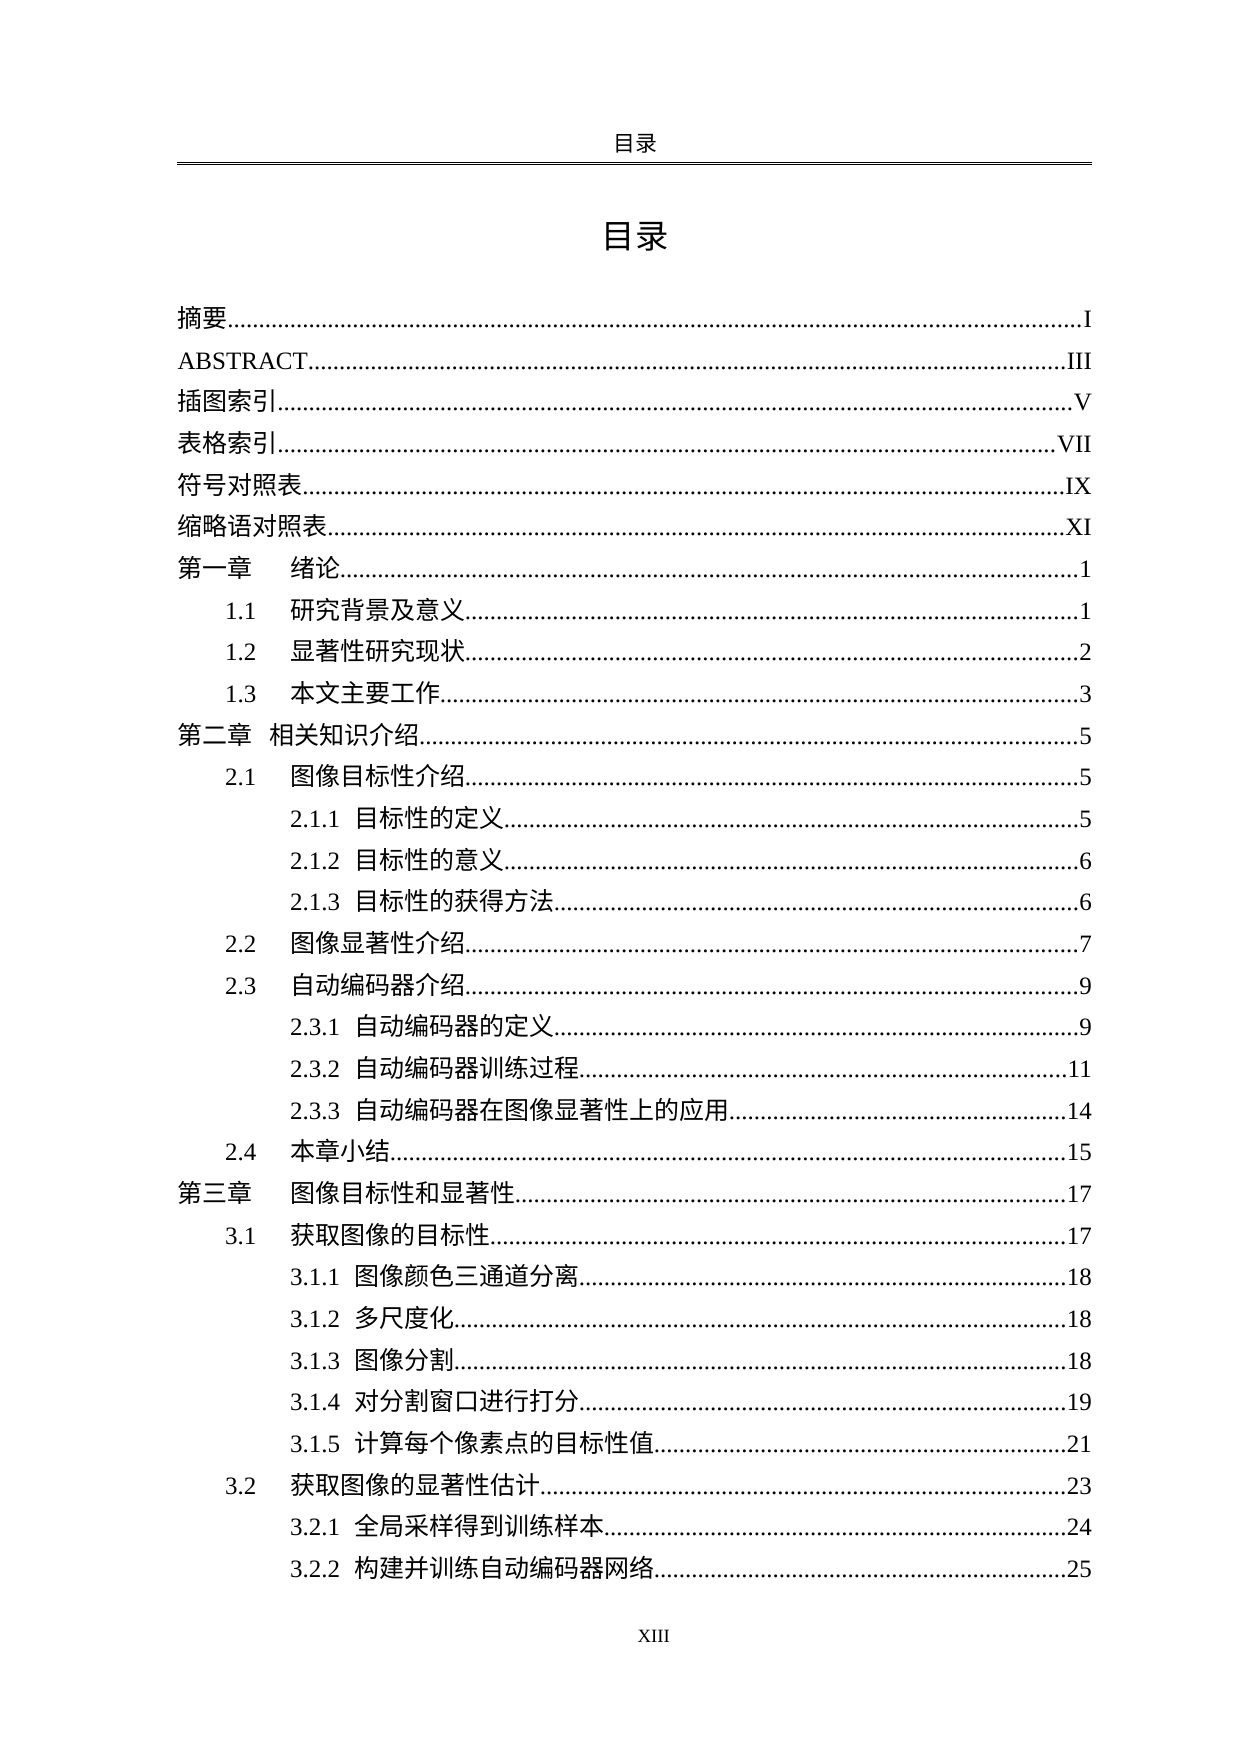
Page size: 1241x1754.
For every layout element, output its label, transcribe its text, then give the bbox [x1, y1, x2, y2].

text 3.2.1 全局采样得到训练样本 24 [290, 1502, 1092, 1544]
text 2.3.3 自动编码器在图像显著性上的应用 14 [290, 1086, 1092, 1127]
text 符号对照表 IX [177, 461, 1092, 502]
text 第二章 相关知识介绍 5 [177, 711, 1092, 752]
text 3.1.4 对分割窗口进行打分 19 [290, 1377, 1092, 1419]
text 3.1.5 计算每个像素点的目标性值 21 [290, 1419, 1092, 1461]
text 2.2 图像显著性介绍 7 [225, 919, 1092, 961]
text 2.4 本章小结 15 [225, 1127, 1092, 1169]
text 1.2 显著性研究现状 2 [225, 627, 1092, 669]
text 2.3.1 自动编码器的定义 9 [290, 1002, 1092, 1044]
text 2.3.2 自动编码器训练过程 11 [290, 1044, 1092, 1086]
text 插图索引 V [177, 377, 1092, 419]
text 摘要 I [177, 294, 1092, 336]
text 3.1 获取图像的目标性 17 [225, 1211, 1092, 1252]
text 3.2 获取图像的显著性估计 23 [225, 1461, 1092, 1502]
text 1.3 本文主要工作 3 [225, 669, 1092, 711]
text 第一章 绪论 1 [177, 544, 1092, 586]
text 2.1.3 目标性的获得方法 6 [290, 877, 1092, 919]
subtitle 目录 [177, 215, 1092, 257]
text 3.2.2 构建并训练自动编码器网络 25 [290, 1544, 1092, 1586]
text 缩略语对照表 XI [177, 502, 1092, 544]
text 表格索引 VII [177, 419, 1092, 461]
text 3.1.2 多尺度化 18 [290, 1294, 1092, 1336]
text 第三章 图像目标性和显著性 17 [177, 1169, 1092, 1211]
text 2.3 自动编码器介绍 9 [225, 961, 1092, 1002]
text 1.1 研究背景及意义 1 [225, 586, 1092, 627]
text 3.1.3 图像分割 18 [290, 1336, 1092, 1377]
text 3.1.1 图像颜色三通道分离 18 [290, 1252, 1092, 1294]
text ABSTRACT III [177, 336, 1092, 377]
text 2.1.2 目标性的意义 6 [290, 836, 1092, 877]
text 2.1.1 目标性的定义 5 [290, 794, 1092, 836]
text 2.1 图像目标性介绍 5 [225, 752, 1092, 794]
